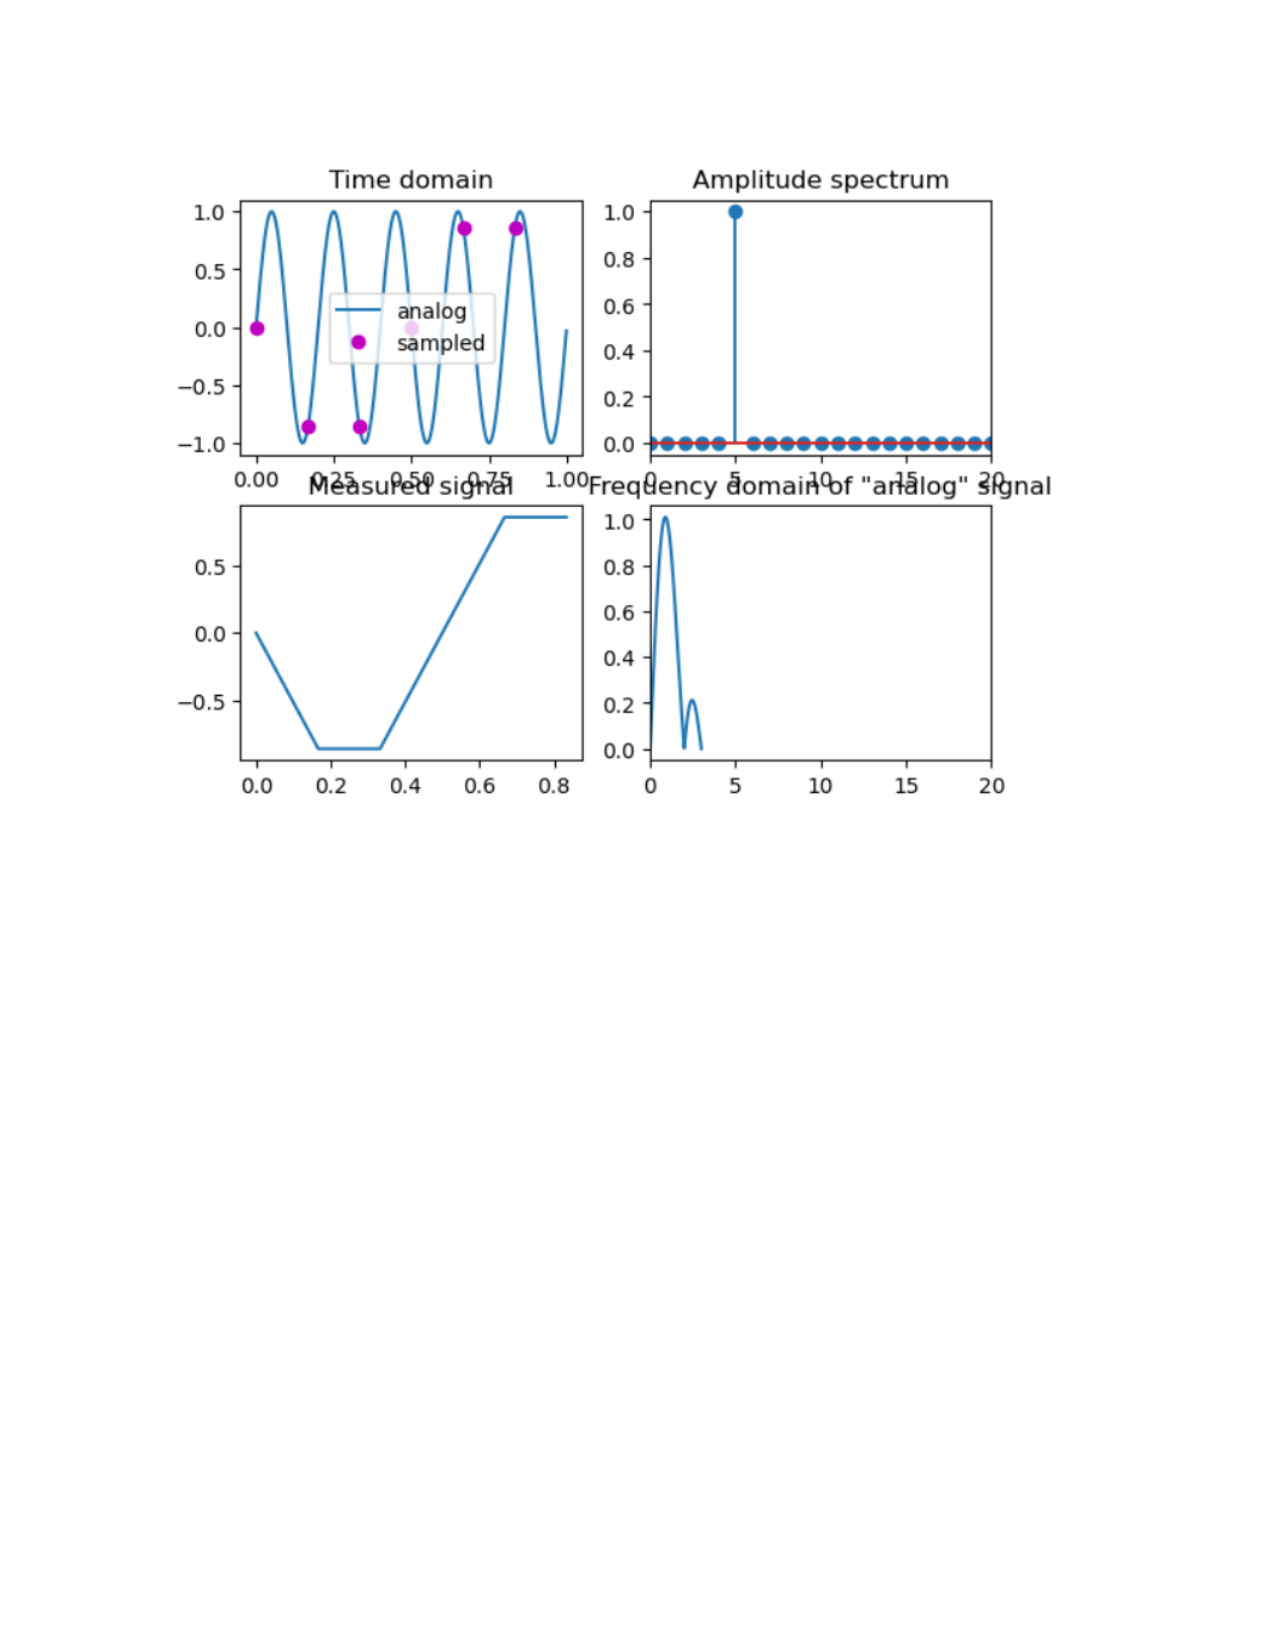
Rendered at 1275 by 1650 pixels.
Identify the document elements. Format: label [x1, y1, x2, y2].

picture [150, 150, 1125, 820]
